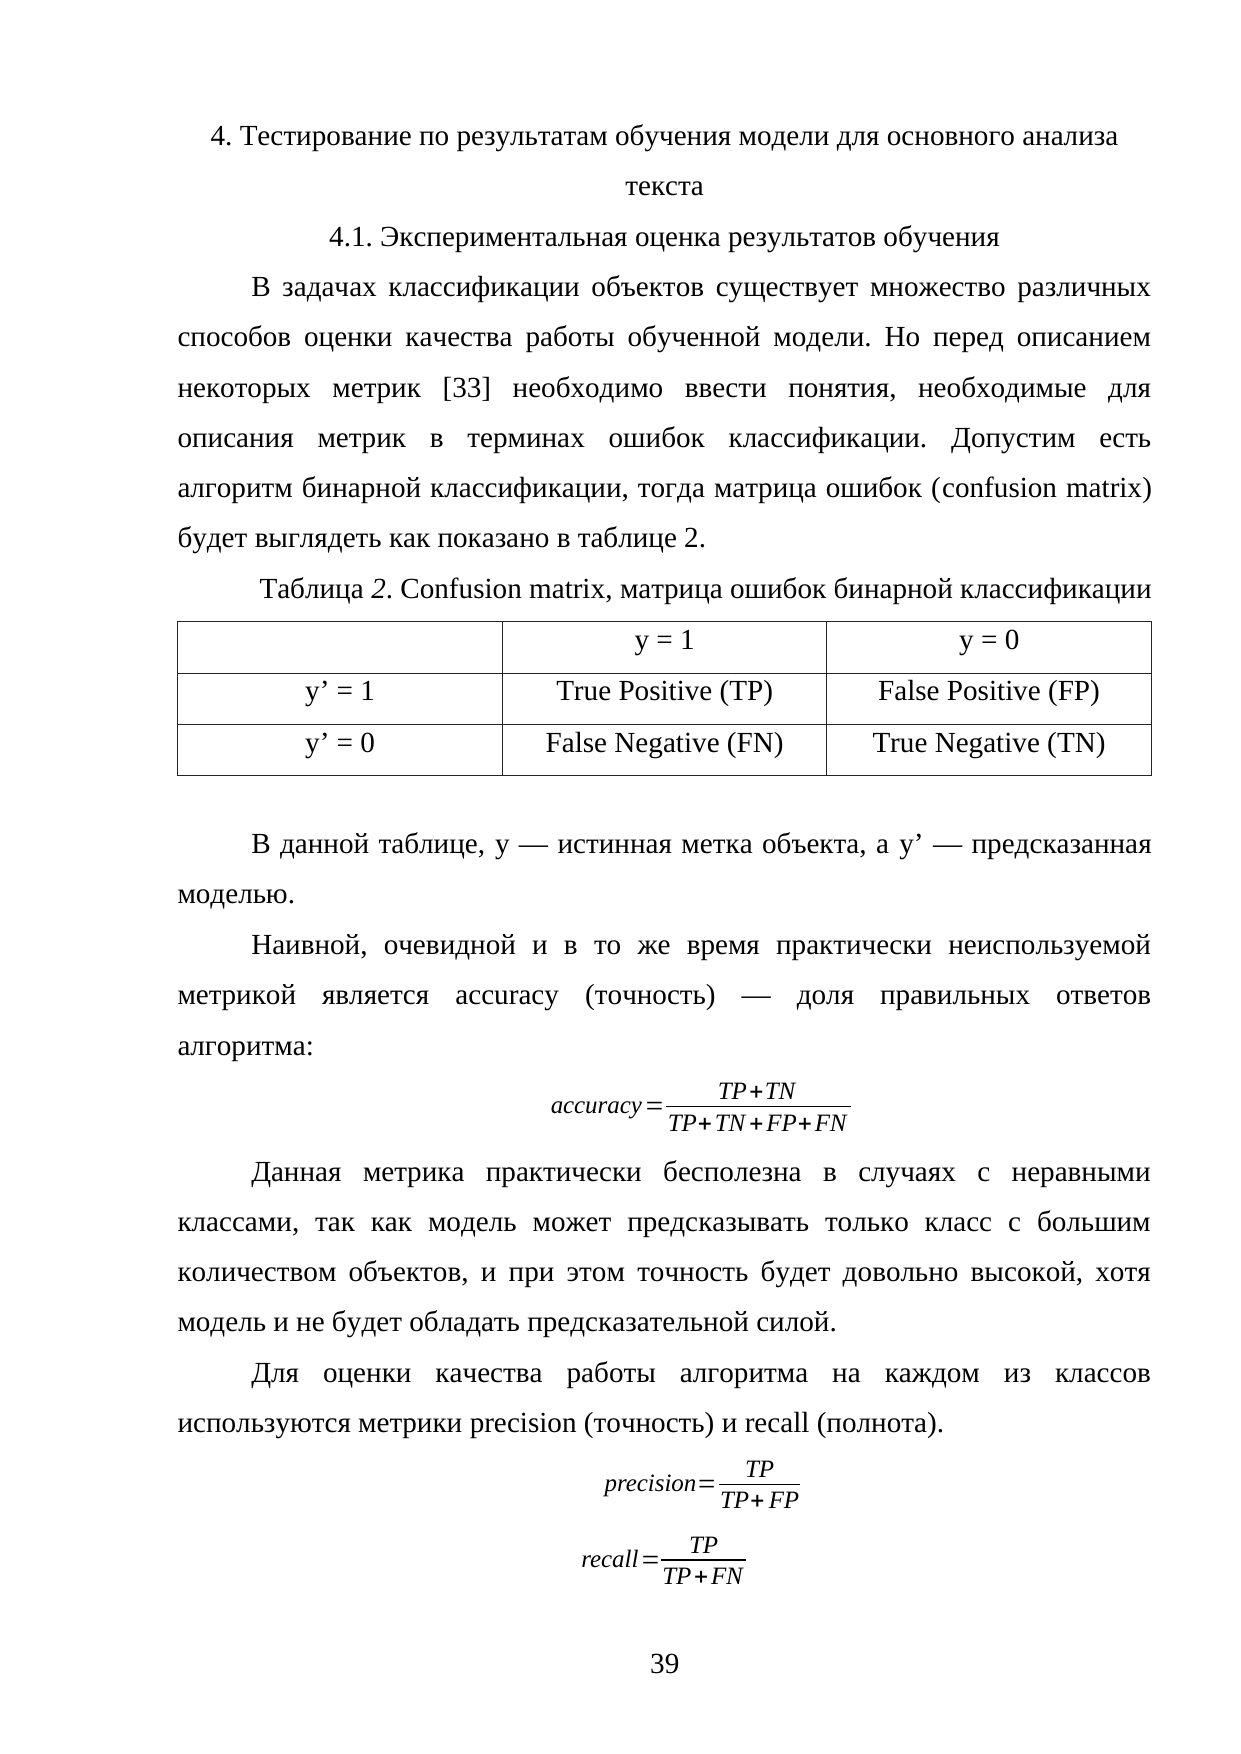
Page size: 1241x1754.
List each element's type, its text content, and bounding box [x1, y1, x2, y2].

table_header y = 1 [503, 622, 826, 672]
table_header [178, 622, 502, 672]
table_cell True Positive (TP) [503, 674, 826, 724]
text Данная метрика практически бесполезна в случаях с неравными классами, так как модель может предсказывать только класс с большим количеством объектов, и при этом точность будет довольно высокой, хотя модель и не будет обладать предсказательной силой. [177, 1154, 1152, 1338]
subtitle 4. Тестирование по результатам обучения модели для основного анализа текста [177, 118, 1152, 202]
table_cell False Positive (FP) [827, 674, 1151, 724]
table_cell y’ = 0 [178, 725, 502, 775]
text Для оценки качества работы алгоритма на каждом из классов используются метрики precision (точность) и recall (полнота). [177, 1355, 1152, 1439]
table_cell True Negative (TN) [827, 725, 1151, 775]
table_cell y’ = 1 [178, 674, 502, 724]
subtitle 4.1. Экспериментальная оценка результатов обучения [177, 219, 1152, 252]
table_cell False Negative (FN) [503, 725, 826, 775]
text В данной таблице, y — истинная метка объекта, а y’ — предсказанная моделью. [177, 826, 1152, 910]
text Наивной, очевидной и в то же время практически неиспользуемой метрикой является accuracy (точность) — доля правильных ответов алгоритма: [177, 927, 1152, 1061]
text Таблица 2. Confusion matrix, матрица ошибок бинарной классификации [177, 571, 1152, 604]
text В задачах классификации объектов существует множество различных способов оценки качества работы обученной модели. Но перед описанием некоторых метрик [33] необходимо ввести понятия, необходимые для описания метрик в терминах ошибок классификации. Допустим есть алгоритм бинарной классификации, тогда матрица ошибок (confusion matrix) будет выглядеть как показано в таблице 2. [177, 269, 1152, 554]
table_header y = 0 [827, 622, 1151, 672]
